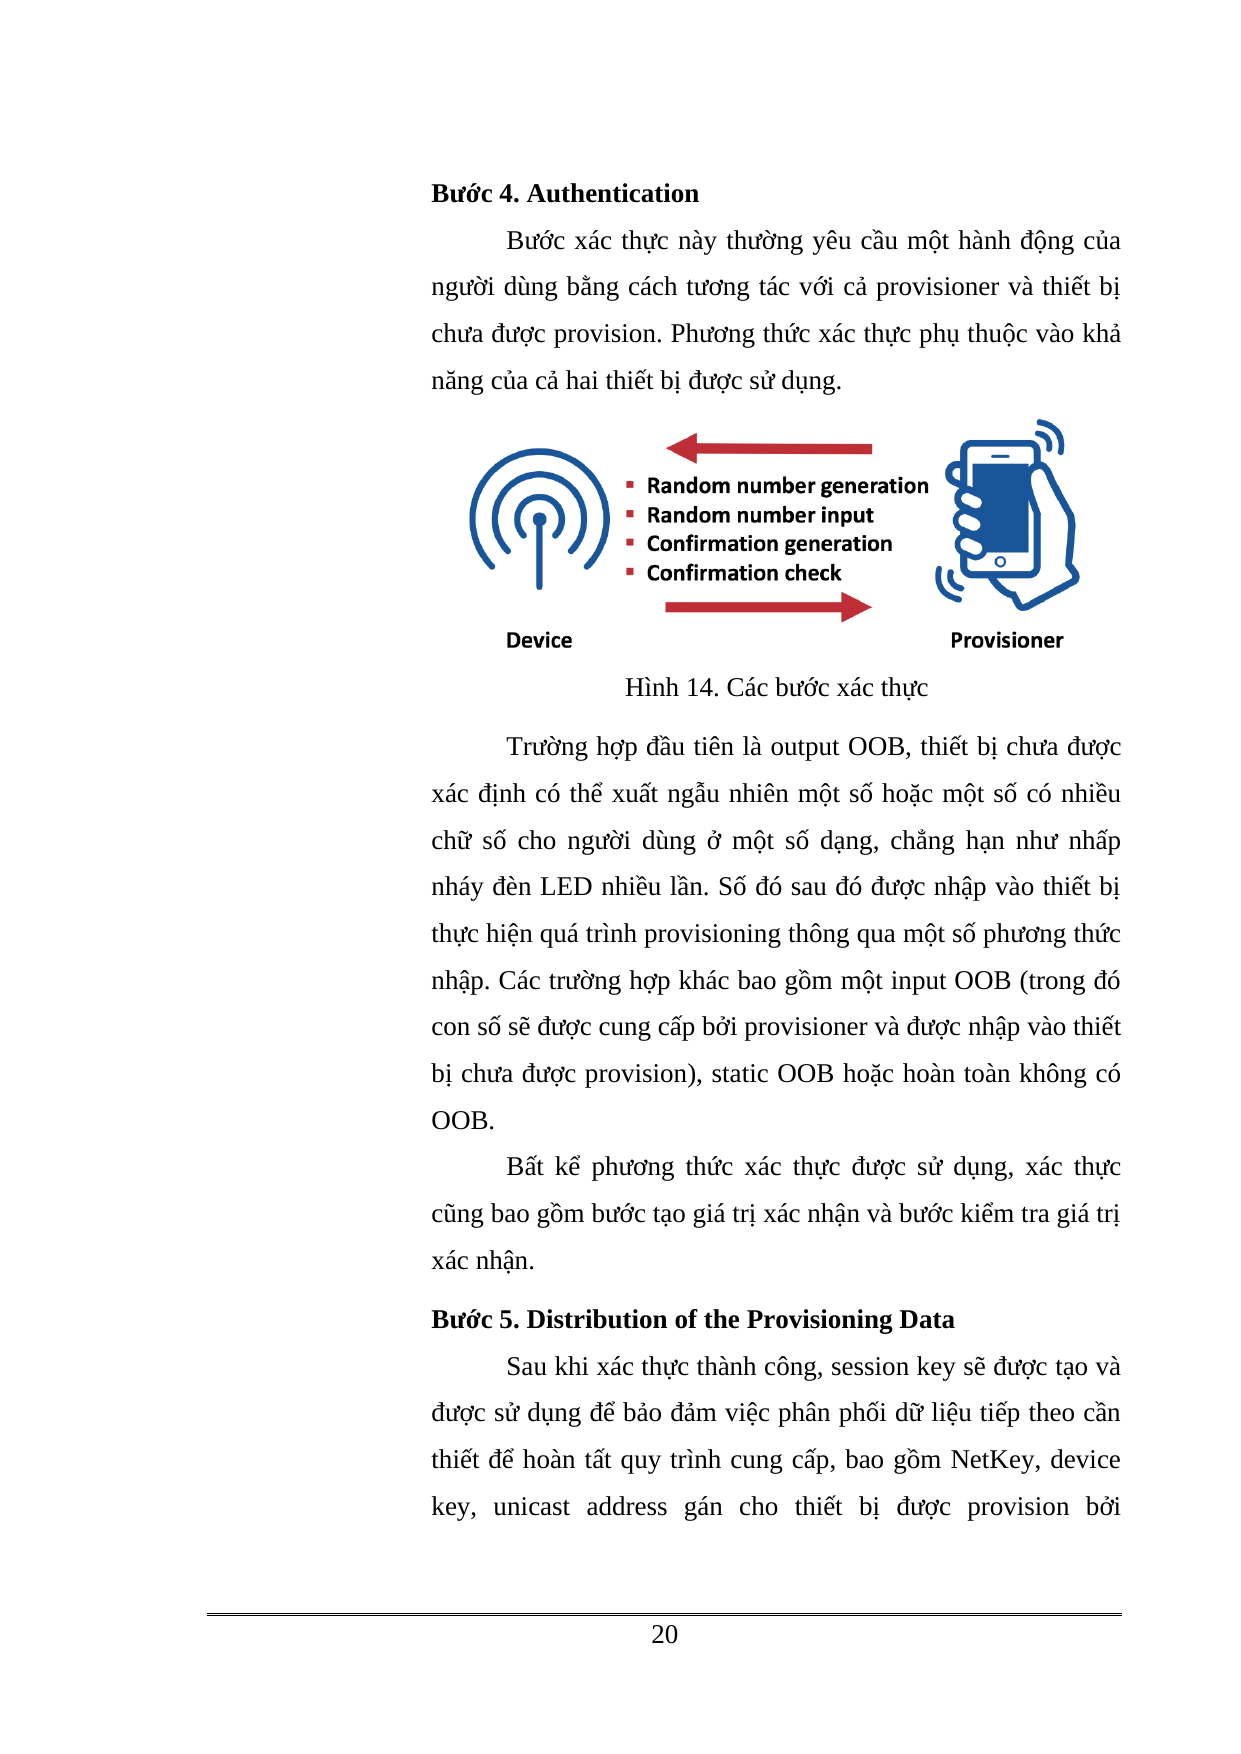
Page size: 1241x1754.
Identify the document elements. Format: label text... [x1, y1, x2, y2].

list Bước 4. Authentication [431, 177, 1122, 208]
list Bước 5. Distribution of the Provisioning Data [431, 1303, 1122, 1334]
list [431, 1349, 1122, 1521]
text Bất kể phương thức xác thực được sử dụng, xác thực cũng bao gồm bước tạo giá trị xác nhận và bước kiểm tra giá trị xác nhận. [431, 1150, 1122, 1275]
text Trường hợp đầu tiên là output OOB, thiết bị chưa được xác định có thể xuất ngẫu nhiên một số hoặc một số có nhiều chữ số cho người dùng ở một số dạng, chẳng hạn như nhấp nháy đèn LED nhiều lần. Số đó sau đó được nhập vào thiết bị thực hiện quá trình provisioning thông qua một số phương thức nhập. Các trường hợp khác bao gồm một input OOB (trong đó con số sẽ được cung cấp bởi provisioner và được nhập vào thiết bị chưa được provision), static OOB hoặc hoàn toàn không có OOB. [431, 730, 1122, 1135]
picture [450, 410, 1104, 656]
text Hình 14. Các bước xác thực [431, 671, 1122, 702]
text Bước xác thực này thường yêu cầu một hành động của người dùng bằng cách tương tác với cả provisioner và thiết bị chưa được provision. Phương thức xác thực phụ thuộc vào khả năng của cả hai thiết bị được sử dụng. [431, 224, 1122, 395]
